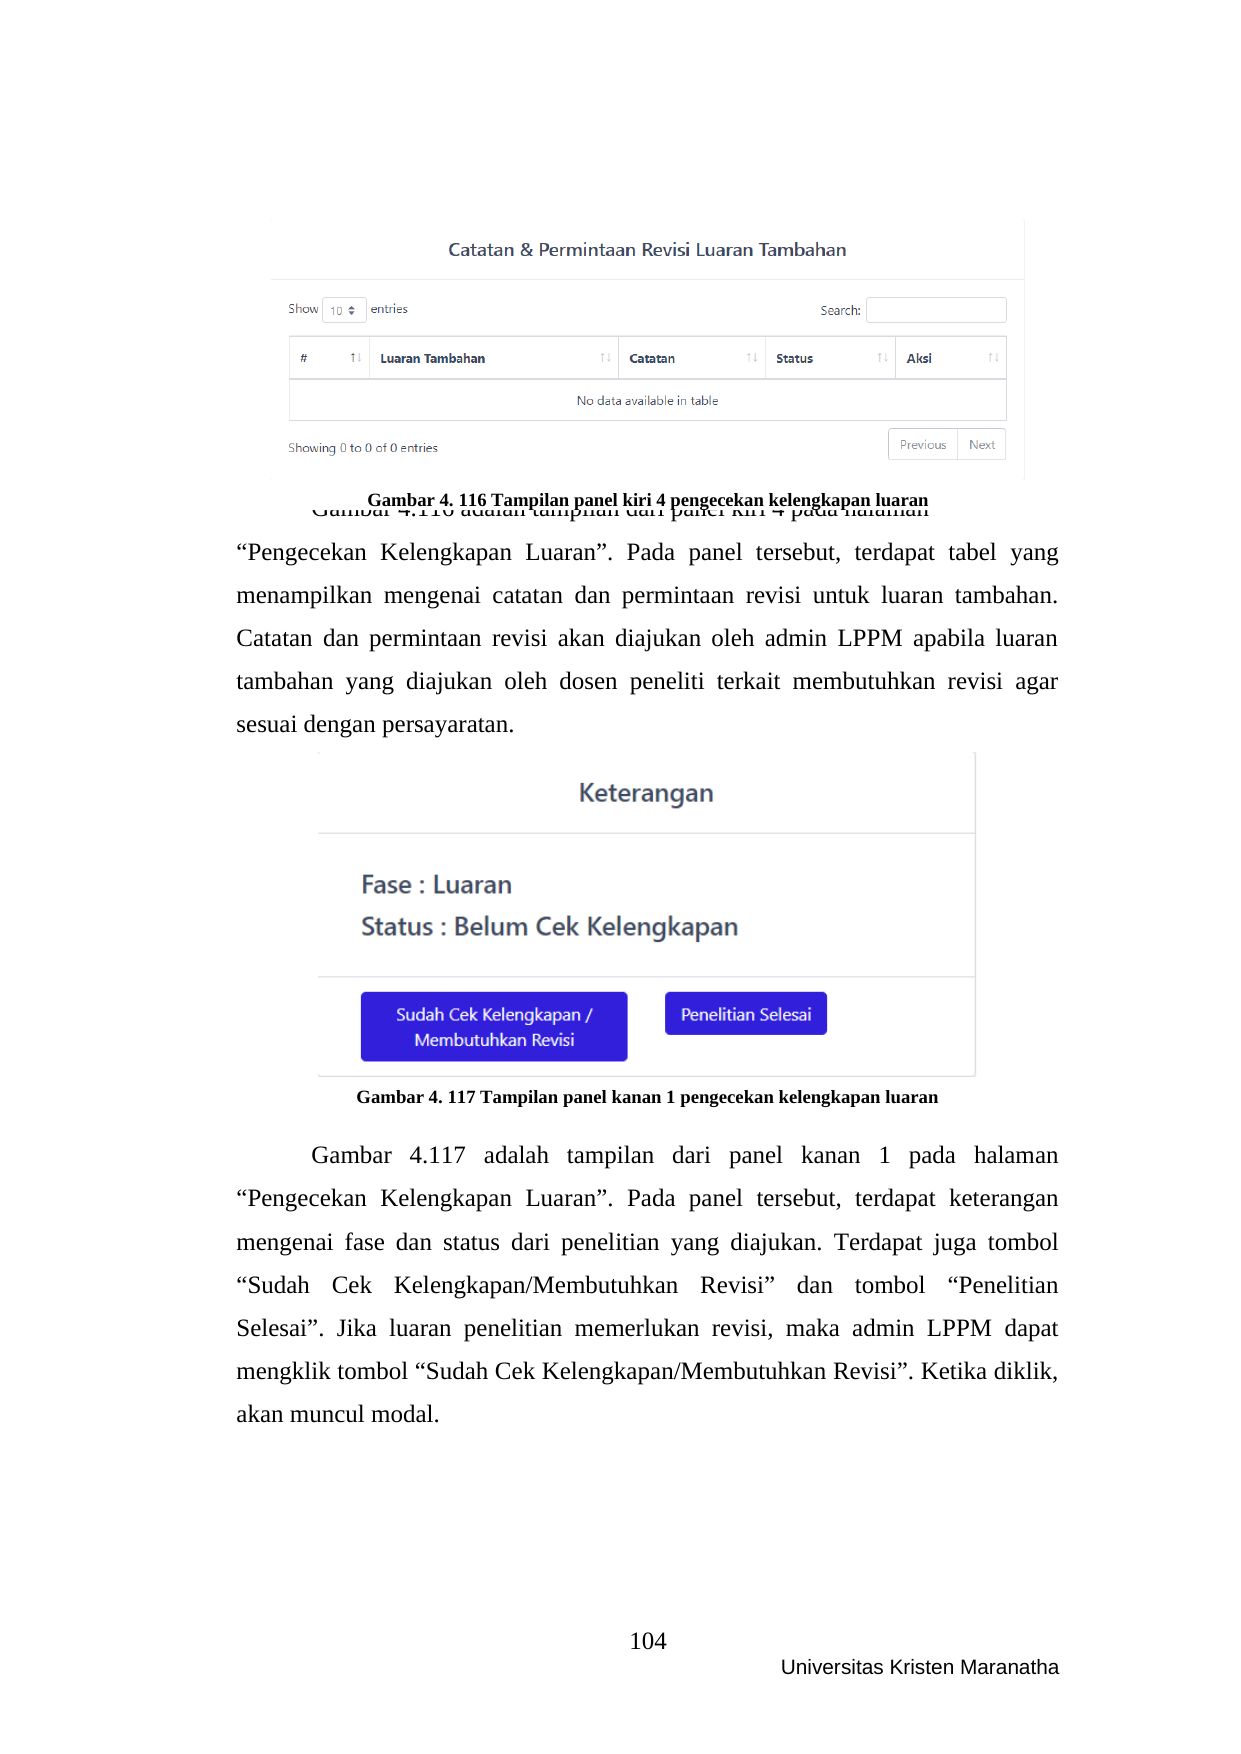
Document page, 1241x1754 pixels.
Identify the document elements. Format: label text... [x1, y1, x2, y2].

text Gambar 4.117 adalah tampilan dari panel kanan 1 pada halaman “Pengecekan Kelengkapan Luaran”. Pada panel tersebut, terdapat keterangan mengenai fase dan status dari penelitian yang diajukan. Terdapat juga tombol “Sudah Cek Kelengkapan/Membutuhkan Revisi” dan tombol “Penelitian Selesai”. Jika luaran penelitian memerlukan revisi, maka admin LPPM dapat mengklik tombol “Sudah Cek Kelengkapan/Membutuhkan Revisi”. Ketika diklik, akan muncul modal. [236, 1140, 1059, 1428]
picture [318, 752, 977, 1077]
picture [271, 220, 1025, 480]
